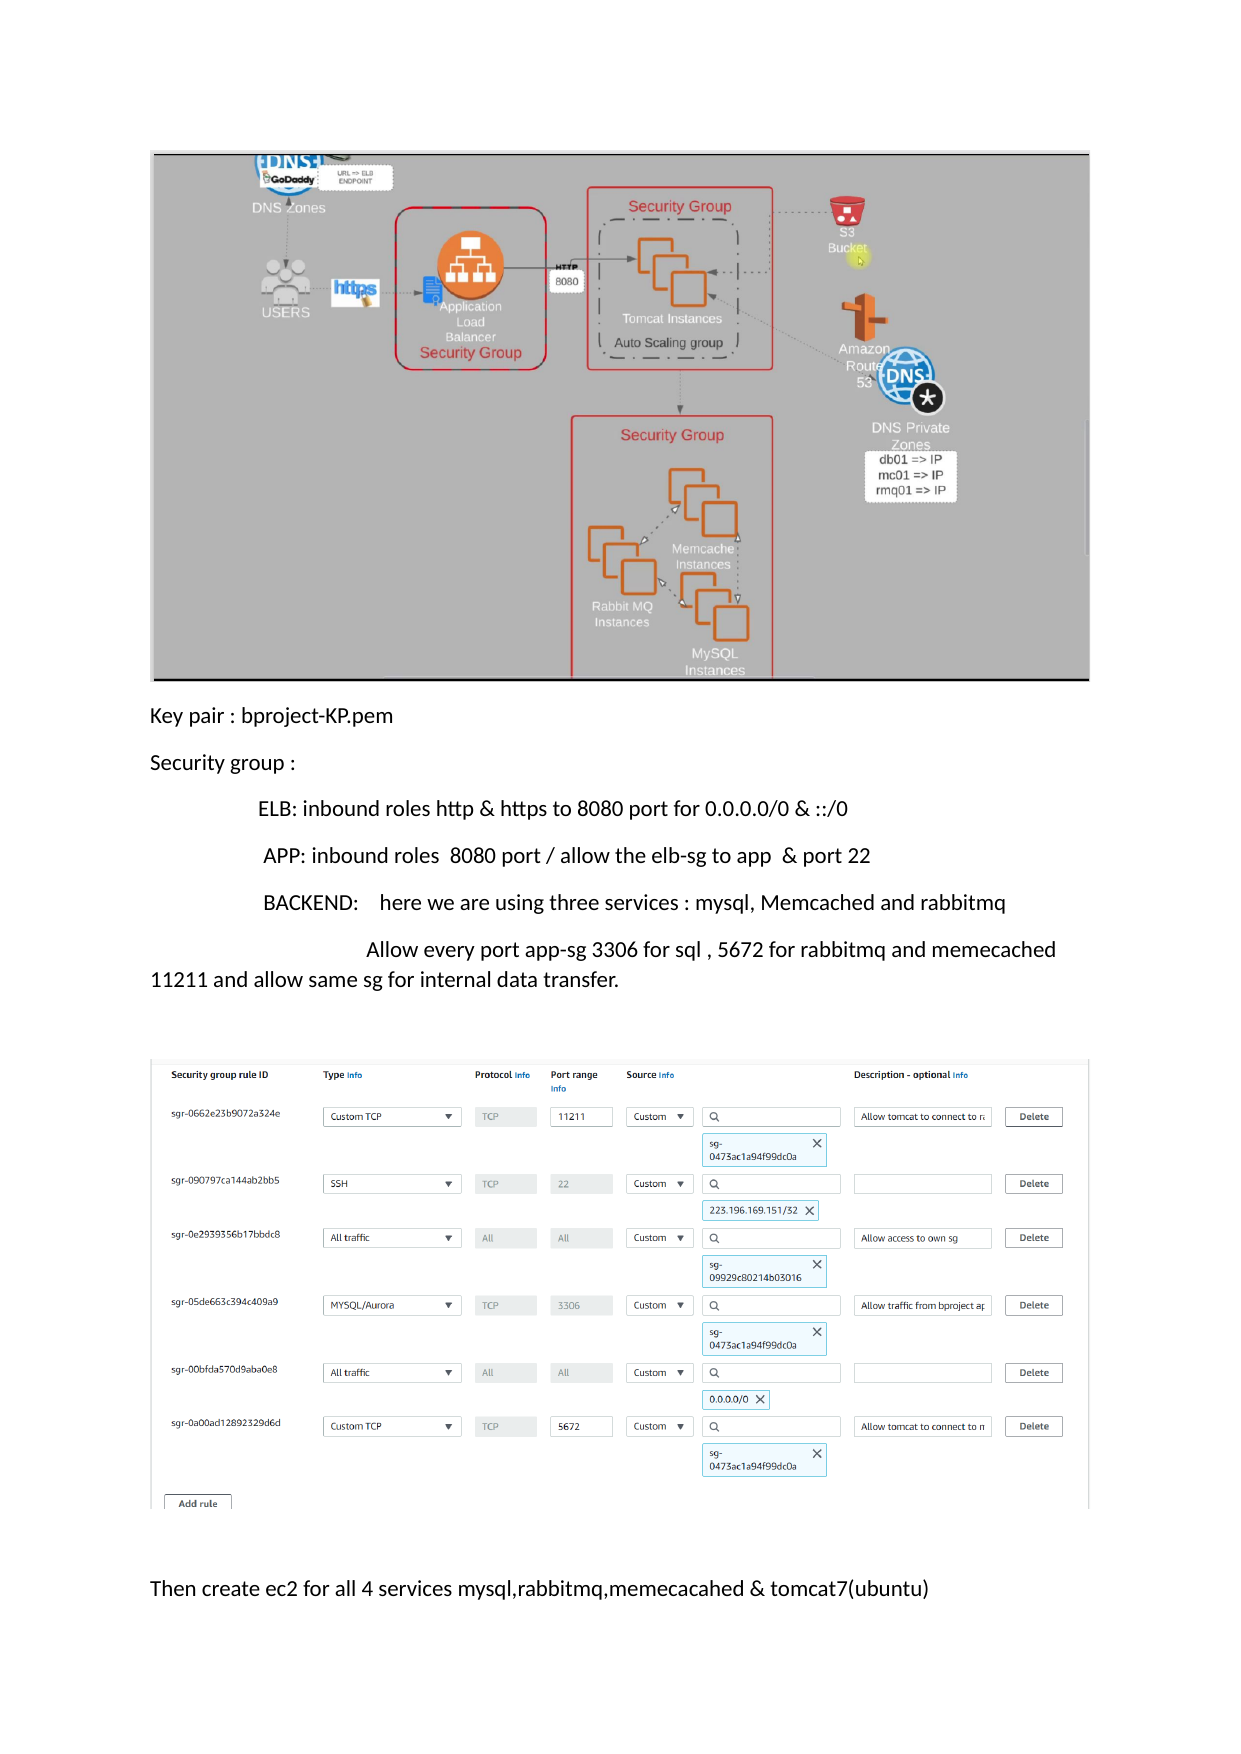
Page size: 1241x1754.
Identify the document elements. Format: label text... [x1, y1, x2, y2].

text Security group : [150, 748, 1090, 776]
picture [150, 150, 1091, 682]
text Allow every port app-sg 3306 for sql , 5672 for rabbitmq and memecached 11211 and allow same sg for internal data transfer. [150, 935, 1090, 993]
text Key pair : bproject-KP.pem [150, 701, 1090, 729]
picture [150, 1059, 1091, 1509]
text APP: inbound roles 8080 port / allow the elb-sg to app & port 22 [150, 841, 1090, 869]
text Then create ec2 for all 4 services mysql,rabbitmq,memecacahed & tomcat7(ubuntu) [150, 1574, 1090, 1602]
text BACKEND: here we are using three services : mysql, Memcached and rabbitmq [150, 888, 1090, 916]
text ELB: inbound roles http & https to 8080 port for 0.0.0.0/0 & ::/0 [150, 794, 1090, 823]
